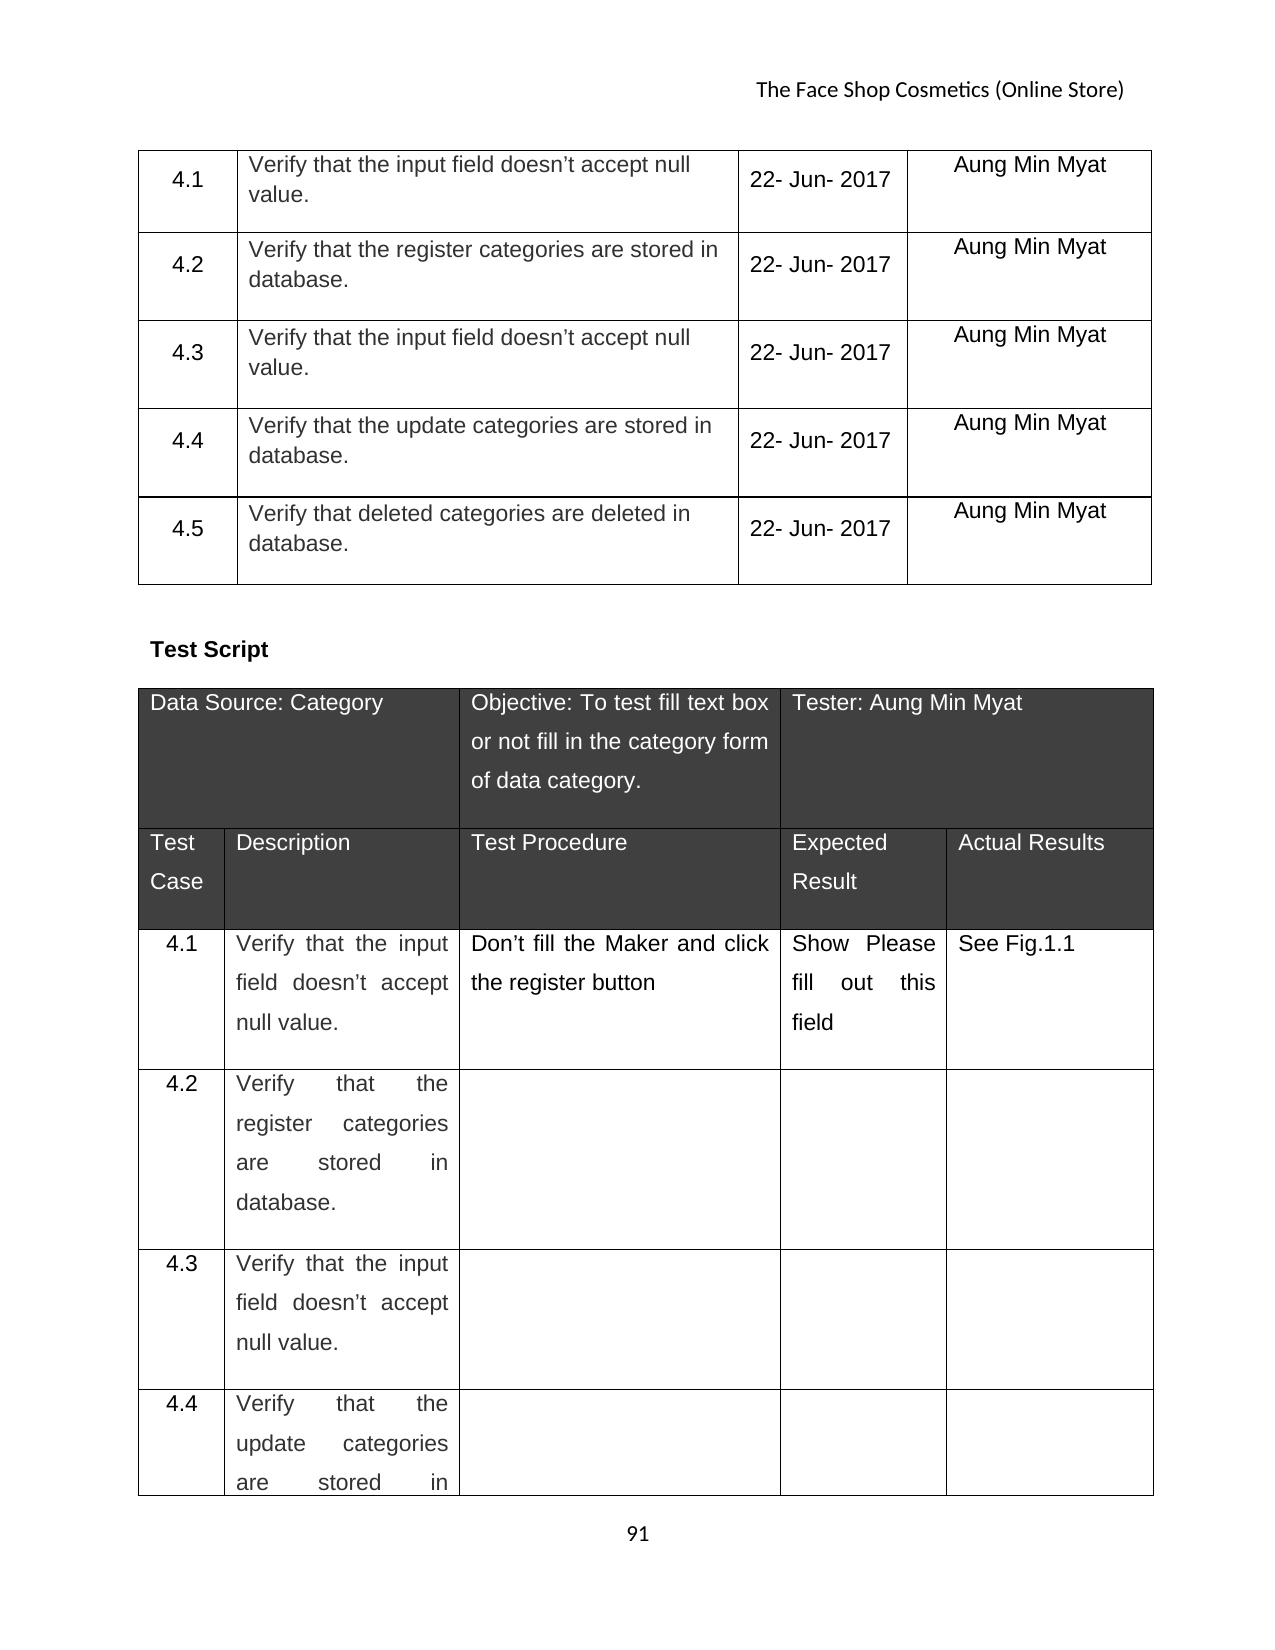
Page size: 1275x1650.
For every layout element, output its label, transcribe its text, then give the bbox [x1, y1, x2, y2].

table_header Tester: Aung Min Myat [781, 689, 1153, 828]
table_cell 4.1 [139, 151, 237, 232]
table_cell Verify that the input field doesn’t accept null value. [225, 1250, 459, 1389]
table_cell 22- Jun- 2017 [739, 151, 907, 232]
table_cell Test Case [139, 829, 224, 929]
table_cell Don’t fill the Maker and click the register button [460, 930, 780, 1069]
table_cell 22- Jun- 2017 [739, 321, 907, 408]
table_cell [460, 1390, 780, 1495]
table_cell Actual Results [947, 829, 1153, 929]
table_cell See Fig.1.1 [947, 930, 1153, 1069]
table_cell Aung Min Myat [908, 321, 1151, 408]
table_cell 22- Jun- 2017 [739, 498, 907, 584]
table_cell Test Procedure [460, 829, 780, 929]
table_cell [781, 1070, 946, 1249]
table_cell 22- Jun- 2017 [739, 409, 907, 496]
table_cell Description [225, 829, 459, 929]
table_cell Verify that the input field doesn’t accept null value. [238, 321, 738, 408]
table_cell 22- Jun- 2017 [739, 233, 907, 320]
table_cell 4.3 [139, 1250, 224, 1389]
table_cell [225, 1390, 459, 1495]
table_cell [460, 1250, 780, 1389]
table_cell Show Please fill out this field [781, 930, 946, 1069]
table_cell Verify that the update categories are stored in database. [238, 409, 738, 496]
text Test Script [150, 636, 1125, 663]
table_cell [460, 1070, 780, 1249]
table_cell [947, 1070, 1153, 1249]
table_cell Aung Min Myat [908, 498, 1151, 584]
table_header Objective: To test fill text box or not fill in the category form of data category. [460, 689, 780, 828]
table_header Data Source: Category [139, 689, 459, 828]
table_cell 4.2 [139, 1070, 224, 1249]
table_cell Verify that the input field doesn’t accept null value. [238, 151, 738, 232]
table_cell 4.3 [139, 321, 237, 408]
table_cell 4.5 [139, 498, 237, 584]
table_cell Verify that deleted categories are deleted in database. [238, 498, 738, 584]
table_cell Verify that the input field doesn’t accept null value. [225, 930, 459, 1069]
table_cell Aung Min Myat [908, 233, 1151, 320]
table_cell Verify that the register categories are stored in database. [225, 1070, 459, 1249]
table_cell [781, 1250, 946, 1389]
table_cell [781, 1390, 946, 1495]
table_cell 4.4 [139, 1390, 224, 1495]
table_cell 4.1 [139, 930, 224, 1069]
table_cell 4.2 [139, 233, 237, 320]
table_cell Aung Min Myat [908, 151, 1151, 232]
table_cell Aung Min Myat [908, 409, 1151, 496]
table_cell 4.4 [139, 409, 237, 496]
table_cell [947, 1250, 1153, 1389]
table_cell Expected Result [781, 829, 946, 929]
table_cell [947, 1390, 1153, 1495]
table_cell Verify that the register categories are stored in database. [238, 233, 738, 320]
